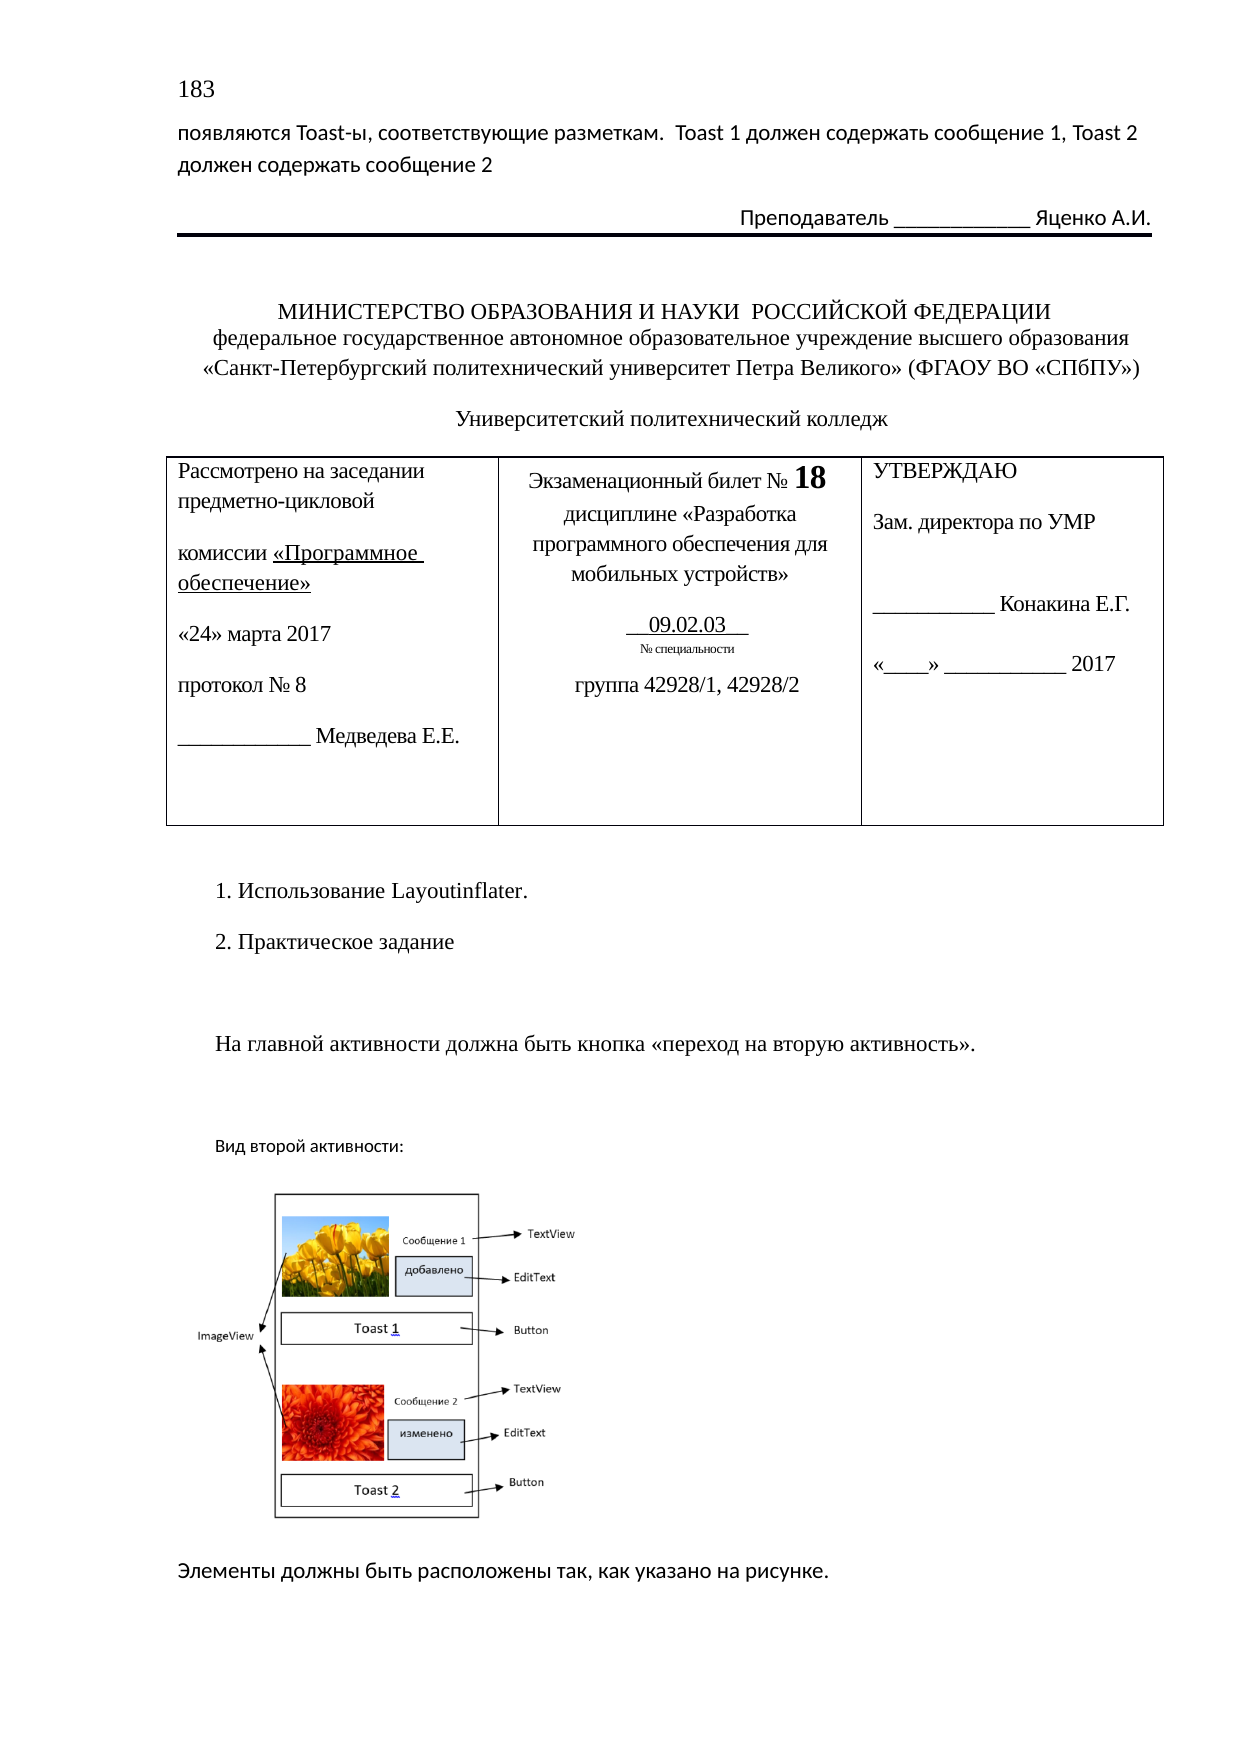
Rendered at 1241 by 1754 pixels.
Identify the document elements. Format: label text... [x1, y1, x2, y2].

text Университетский политехнический колледж [177, 405, 1166, 432]
list 2. Практическое задание [215, 928, 1152, 954]
table_header УТВЕРЖДАЮ Зам. директора по УМР ___________ Конакина Е.Г. «____» ___________ 2017 [862, 458, 1163, 824]
table_header Рассмотрено на заседании предметно-цикловой комиссии «Программное обеспечение» «24» марта 2017 протокол № 8 ____________ Медведева Е.Е. [167, 458, 498, 824]
table_header Экзаменационный билет № 18 дисциплине «Разработка программного обеспечения для мобильных устройств» __09.02.03__ № специальности группа 42928/1, 42928/2 [499, 458, 861, 824]
picture [182, 1181, 595, 1532]
text МИНИСТЕРСТВО ОБРАЗОВАНИЯ И НАУКИ РОССИЙСКОЙ ФЕДЕРАЦИИ [177, 298, 1152, 324]
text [177, 118, 1152, 178]
text Элементы должны быть расположены так, как указано на рисунке. [177, 1557, 1152, 1585]
text федеральное государственное автономное образовательное учреждение высшего образования «Санкт-Петербургский политехнический университет Петра Великого» (ФГАОУ ВО «СПбПУ») [177, 324, 1166, 381]
text Преподаватель ____________ Яценко А.И. [177, 203, 1152, 233]
list 1. Использование Layoutinflater. [215, 877, 1152, 903]
list Вид второй активности: [215, 1134, 1152, 1157]
list На главной активности должна быть кнопка «переход на вторую активность». [215, 1030, 1152, 1056]
